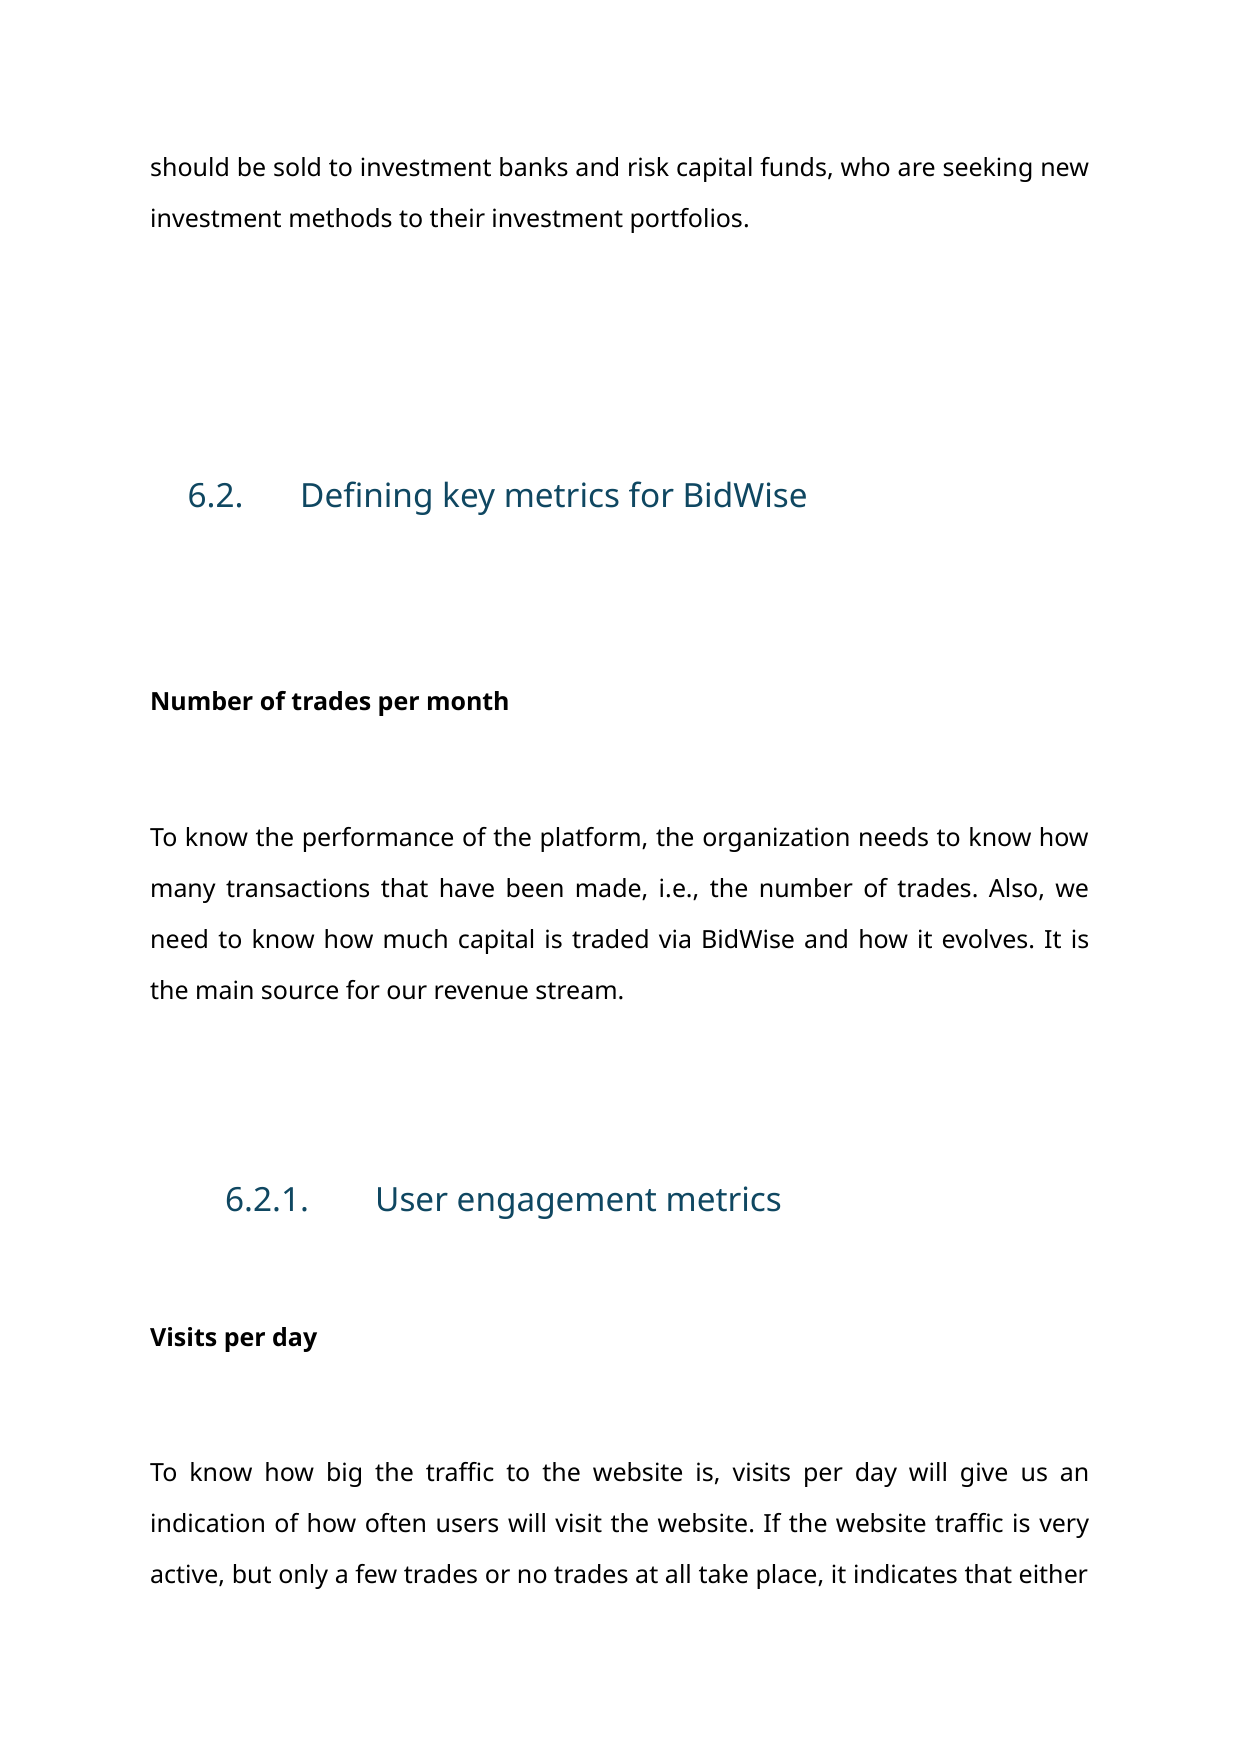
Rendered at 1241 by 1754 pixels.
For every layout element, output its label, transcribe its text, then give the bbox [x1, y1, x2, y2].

subtitle User engagement metrics [225, 1175, 1090, 1221]
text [150, 150, 1090, 235]
subtitle Number of trades per month [150, 684, 1090, 718]
subtitle Visits per day [150, 1319, 1090, 1354]
subtitle Defining key metrics for BidWise [187, 472, 1090, 517]
text To know the performance of the platform, the organization needs to know how many transactions that have been made, i.e., the number of trades. Also, we need to know how much capital is traded via BidWise and how it evolves. It is the main source for our revenue stream. [150, 819, 1090, 1006]
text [150, 1455, 1090, 1591]
